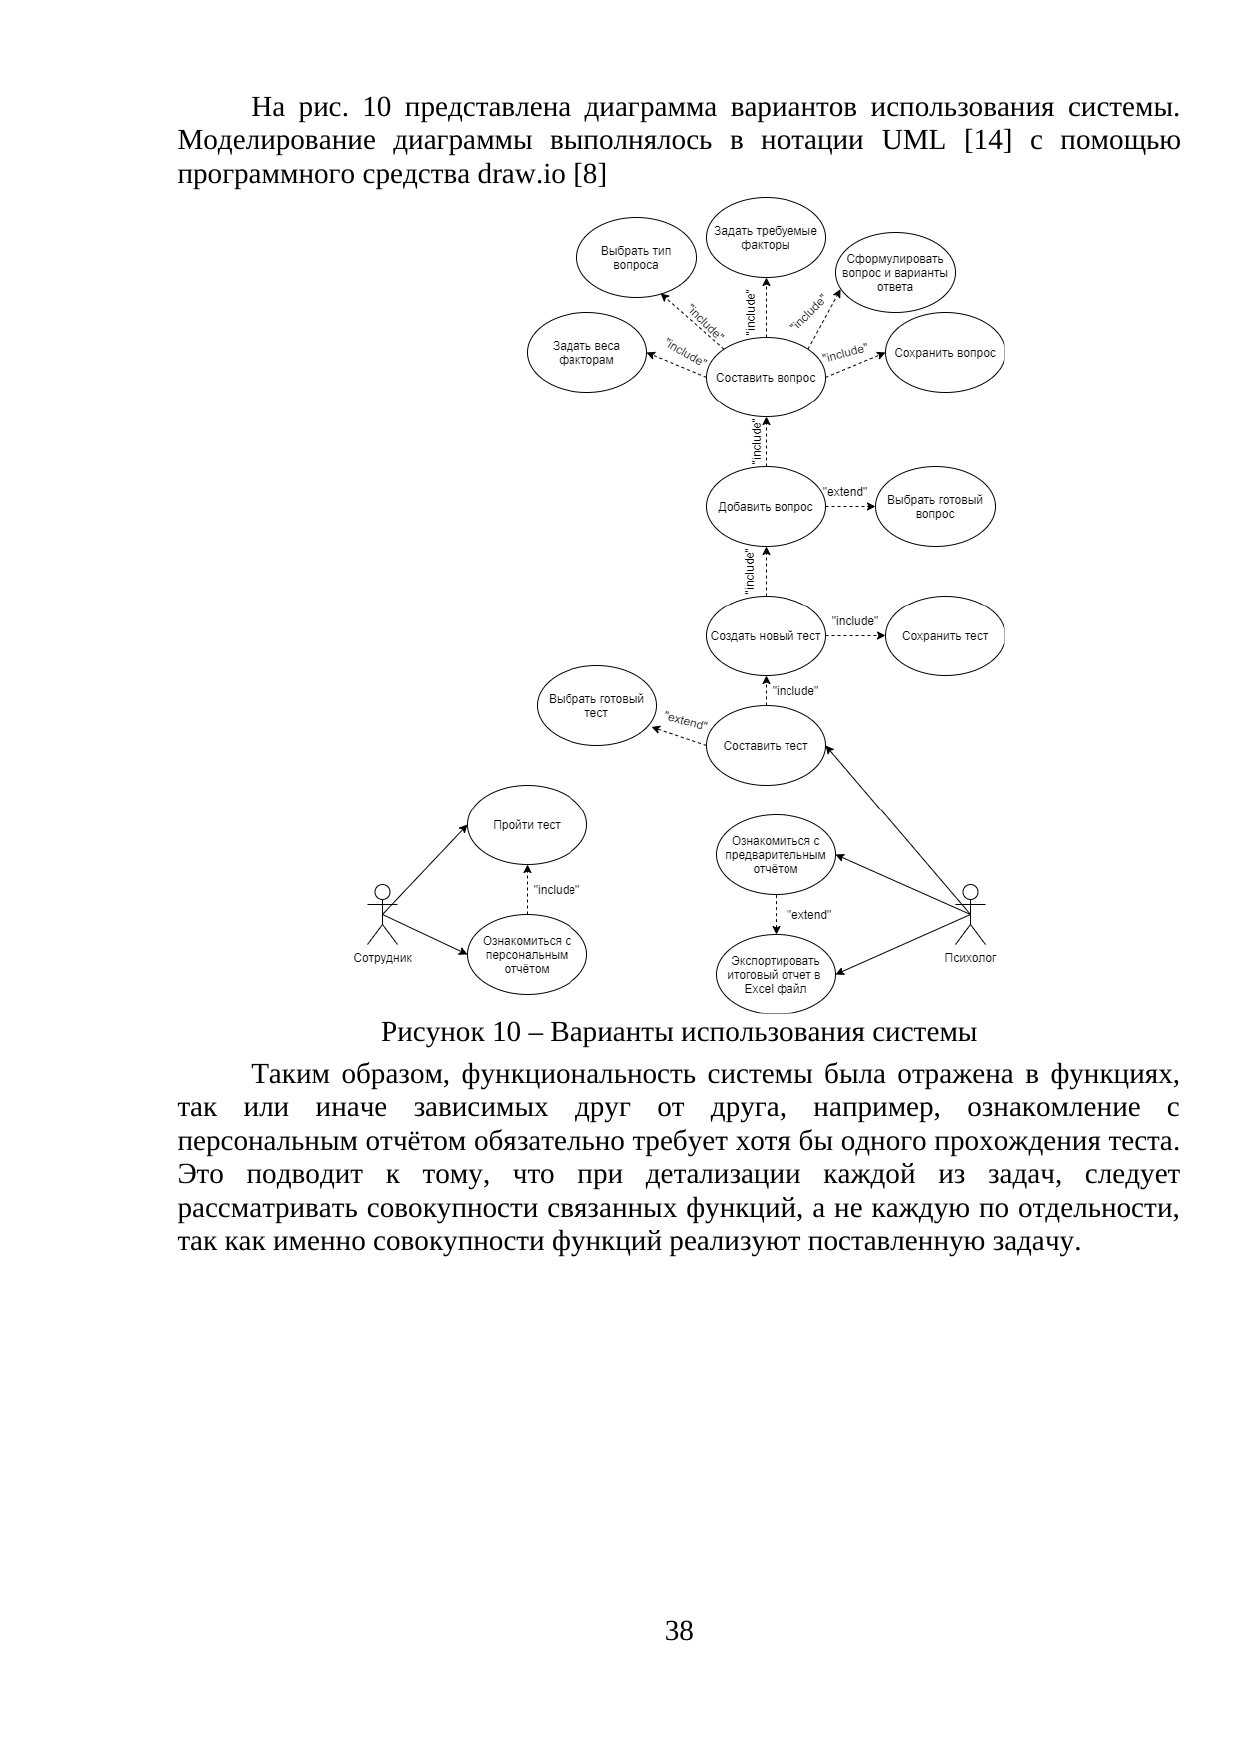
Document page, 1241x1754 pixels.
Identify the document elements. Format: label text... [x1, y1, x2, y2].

text Таким образом, функциональность системы была отражена в функциях, так или иначе зависимых друг от друга, например, ознакомление с персональным отчётом обязательно требует хотя бы одного прохождения теста. Это подводит к тому, что при детализации каждой из задач, следует рассматривать совокупности связанных функций, а не каждую по отдельности, так как именно совокупности функций реализуют поставленную задачу. [177, 1056, 1181, 1257]
text Рисунок – Варианты использования системы [177, 1014, 1181, 1047]
picture [353, 197, 1005, 1014]
text На рис. 10 представлена диаграмма вариантов использования системы. Моделирование диаграммы выполнялось в нотации UML [14] с помощью программного средства draw.io [8] [177, 89, 1181, 189]
